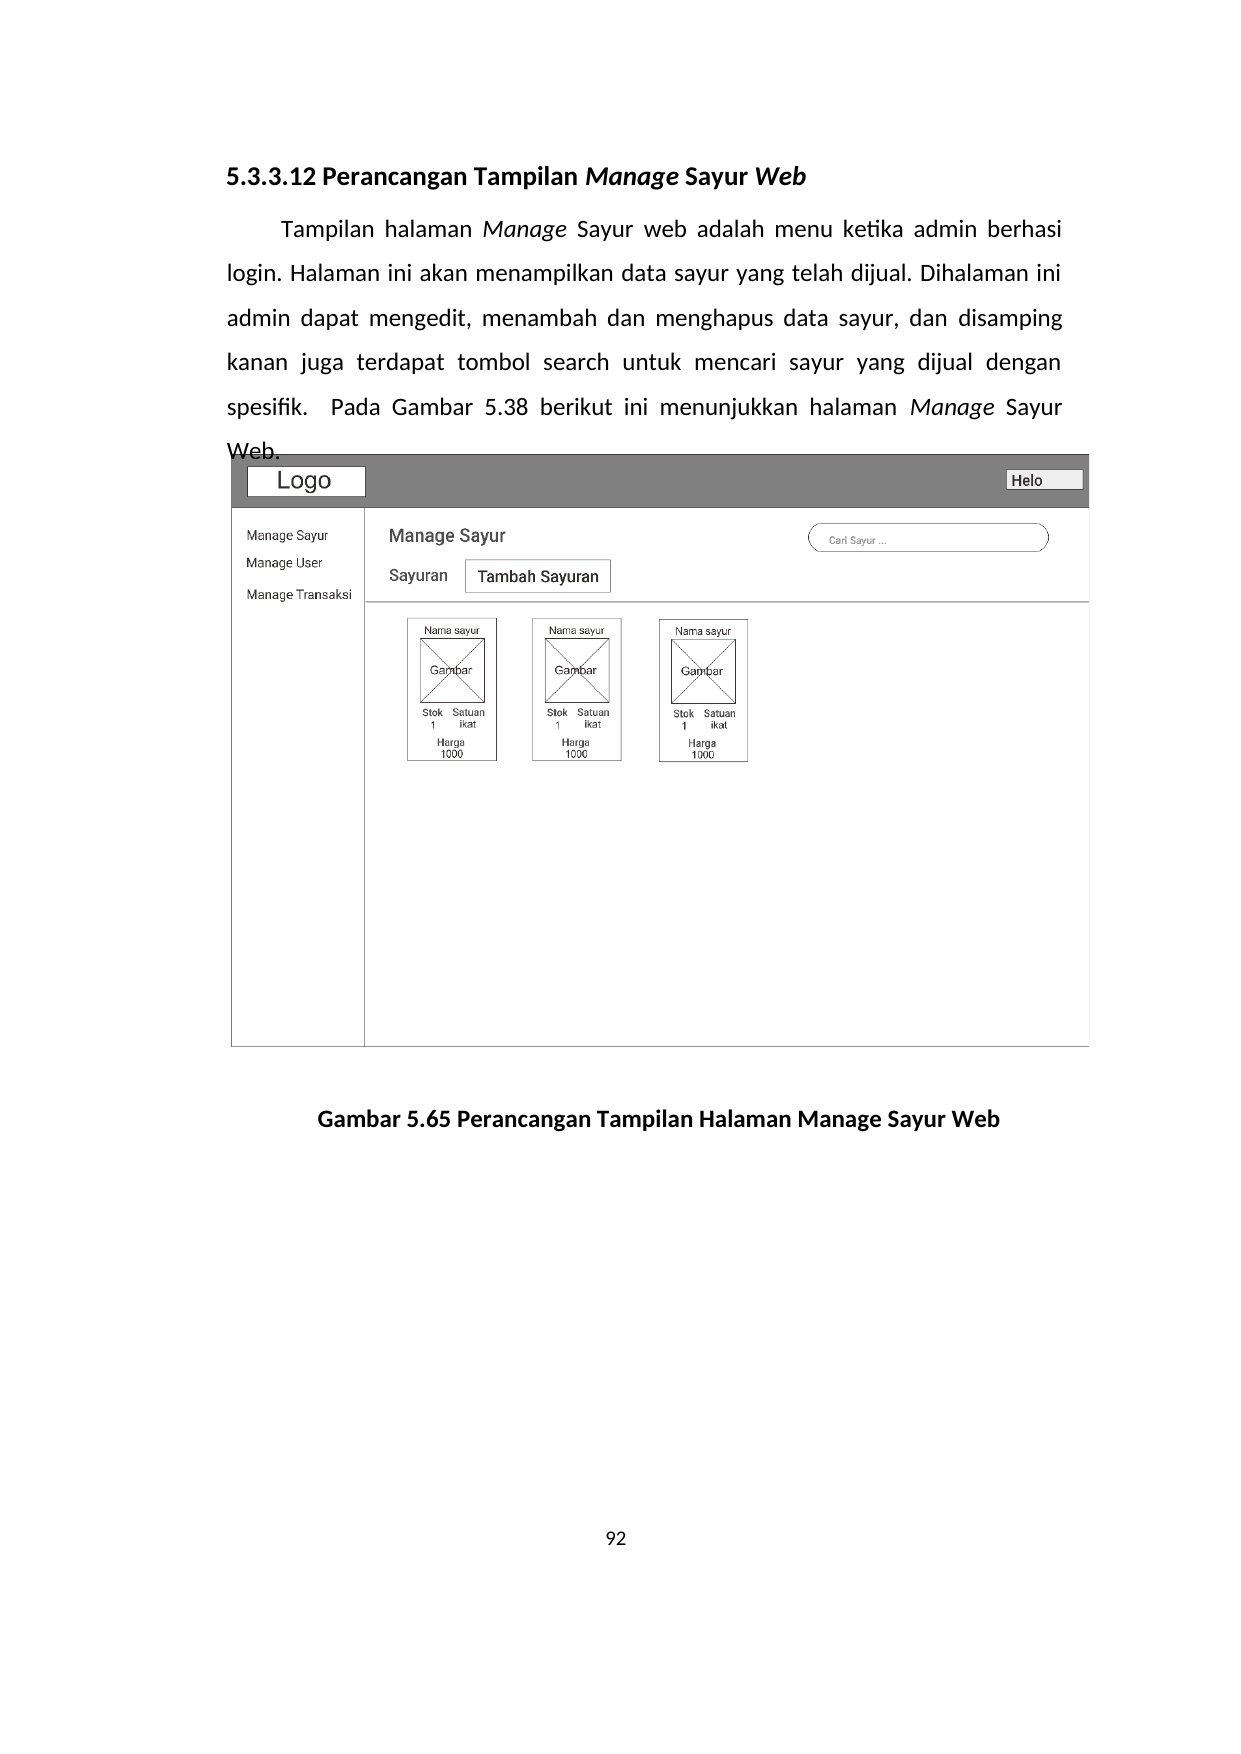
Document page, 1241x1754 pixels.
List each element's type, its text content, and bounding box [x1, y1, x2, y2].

text Tampilan halaman Manage Sayur web adalah menu ketika admin berhasi login. Halaman ini akan menampilkan data sayur yang telah dijual. Dihalaman ini admin dapat mengedit, menambah dan menghapus data sayur, dan disamping kanan juga terdapat tombol search untuk mencari sayur yang dijual dengan spesifik. Pada Gambar 5.38 berikut ini menunjukkan halaman Manage Sayur Web. [227, 213, 1062, 466]
picture [231, 454, 1090, 1047]
subtitle 5.3.3.12 Perancangan Tampilan Manage Sayur Web [226, 159, 1092, 192]
subtitle Gambar 5.65 Perancangan Tampilan Halaman Manage Sayur Web [226, 1104, 1092, 1134]
